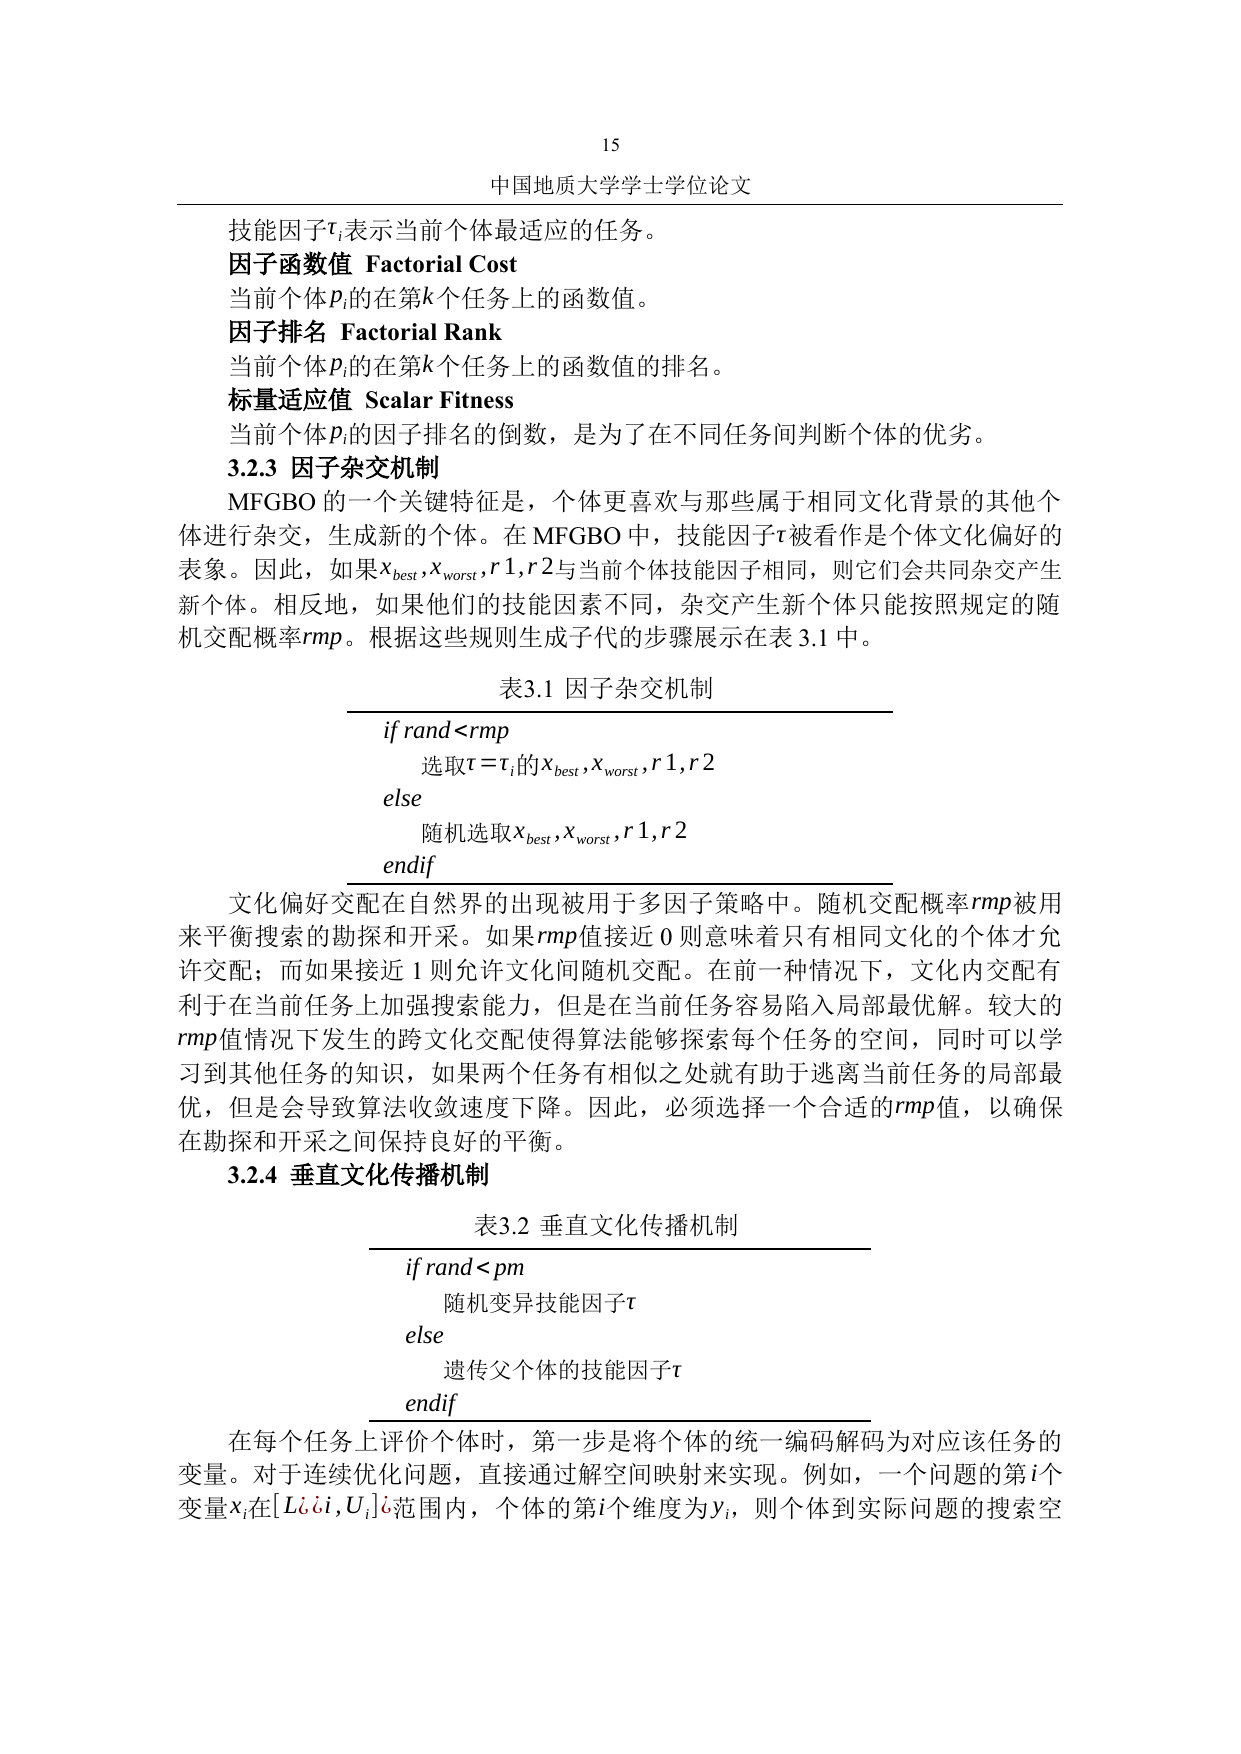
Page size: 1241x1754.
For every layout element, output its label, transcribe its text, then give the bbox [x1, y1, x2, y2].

text MFGBO的一个关键特征是，个体更喜欢与那些属于相同文化背景的其他个体进行杂交，生成新的个体。在MFGBO中，技能因子被看作是个体文化偏好的表象。因此，如果与当前个体技能因子相同，则它们会共同杂交产生新个体。相反地，如果他们的技能因素不同，杂交产生新个体只能按照规定的随机交配概率。根据这些规则生成子代的步骤展示在表3.1中。 [177, 483, 1063, 653]
text 文化偏好交配在自然界的出现被用于多因子策略中。随机交配概率被用来平衡搜索的勘探和开采。如果值接近0则意味着只有相同文化的个体才允许交配；而如果接近1则允许文化间随机交配。在前一种情况下，文化内交配有利于在当前任务上加强搜索能力，但是在当前任务容易陷入局部最优解。较大的值情况下发生的跨文化交配使得算法能够探索每个任务的空间，同时可以学习到其他任务的知识，如果两个任务有相似之处就有助于逃离当前任务的局部最优，但是会导致算法收敛速度下降。因此，必须选择一个合适的值，以确保在勘探和开采之间保持良好的平衡。 [177, 885, 1063, 1157]
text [177, 1422, 1063, 1524]
table_header 因子杂交机制 [347, 653, 893, 711]
subtitle 垂直文化传播机制 [227, 1157, 1063, 1191]
subtitle 因子杂交机制 [227, 449, 1063, 483]
text 当前个体的在第个任务上的函数值。 [177, 280, 1063, 314]
table_cell 随机变异技能因子 遗传父个体的技能因子 [369, 1250, 871, 1420]
text 因子排名 Factorial Rank [177, 314, 1063, 348]
text 技能因子表示当前个体最适应的任务。 [177, 212, 1063, 246]
table_header 垂直文化传播机制 [369, 1191, 871, 1248]
text 当前个体的在第个任务上的函数值的排名。 [177, 348, 1063, 382]
text 当前个体的因子排名的倒数，是为了在不同任务间判断个体的优劣。 [177, 416, 1063, 449]
table_cell 选取的 随机选取 [347, 713, 893, 883]
text 因子函数值 Factorial Cost [177, 246, 1063, 280]
text 标量适应值 Scalar Fitness [177, 382, 1063, 416]
